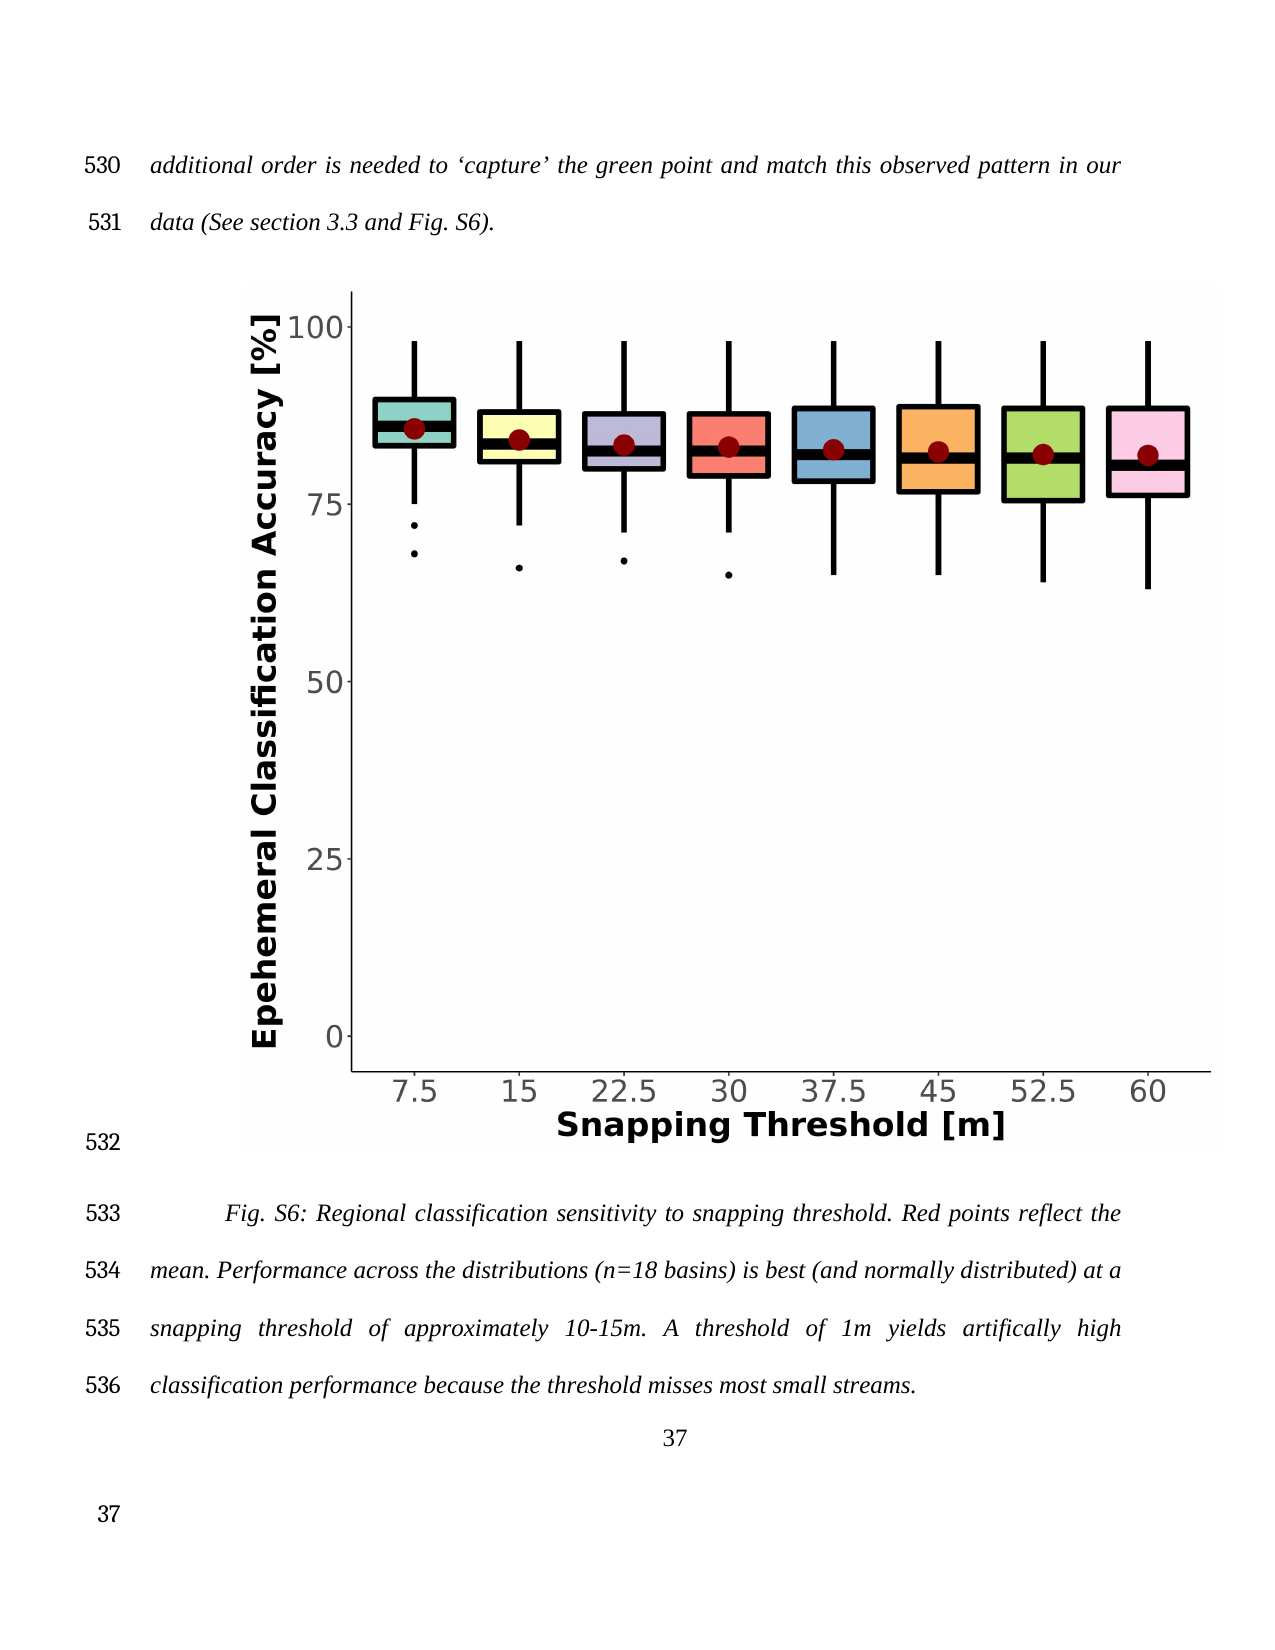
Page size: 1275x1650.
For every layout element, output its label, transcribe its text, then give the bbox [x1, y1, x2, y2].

text Fig. S6: Regional classification sensitivity to snapping threshold. Red points reflect the mean. Performance across the distributions (n=18 basins) is best (and normally distributed) at a snapping threshold of approximately 10-15m. A threshold of 1m yields artifically high classification performance because the threshold misses most small streams. [150, 1198, 1125, 1399]
picture [243, 283, 1219, 1151]
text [150, 150, 1125, 236]
